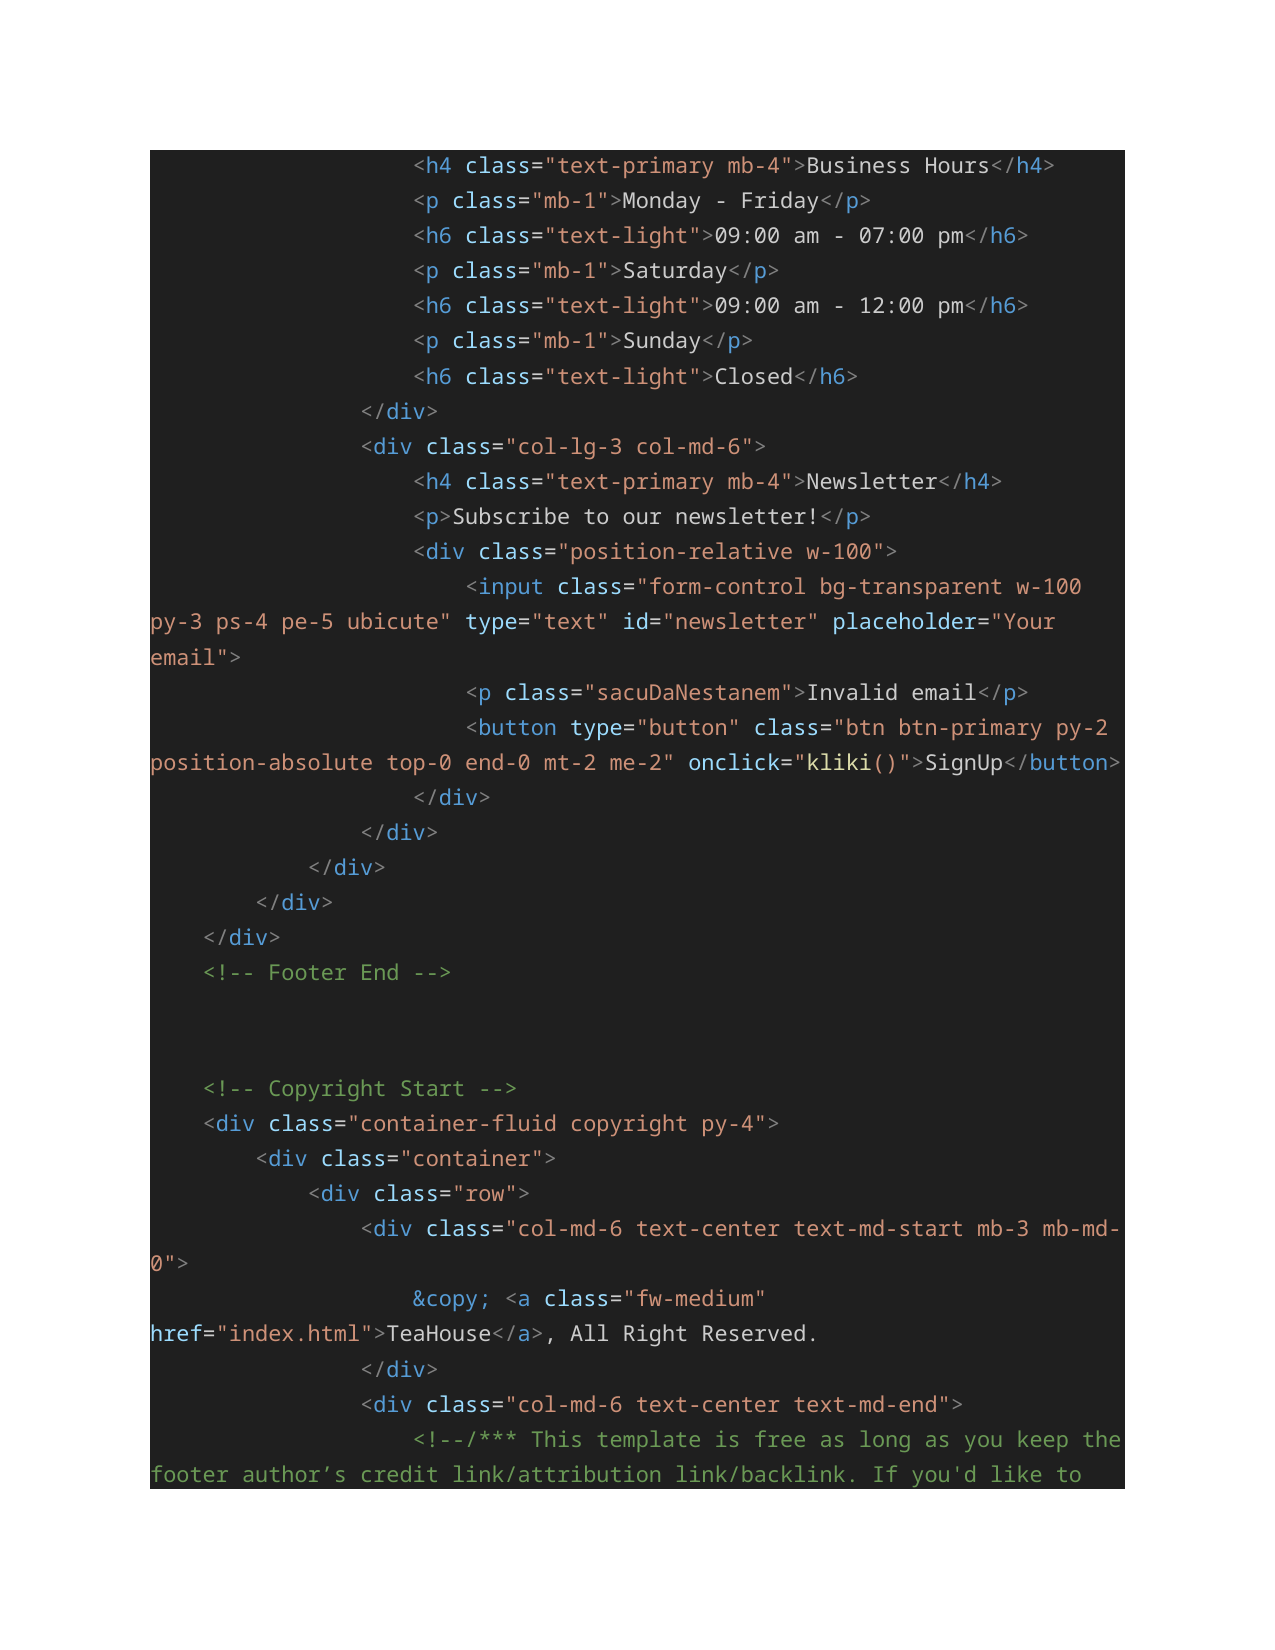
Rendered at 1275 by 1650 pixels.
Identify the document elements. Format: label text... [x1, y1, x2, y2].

text <div class="container-fluid copyright py-4"> [150, 1108, 1125, 1138]
text </div> [150, 396, 1125, 426]
text </div> [150, 817, 1125, 847]
text <h4 class="text-primary mb-4">Newsletter</h4> [150, 466, 1125, 496]
text <h6 class="text-light">09:00 am - 07:00 pm</h6> [150, 220, 1125, 250]
text <p class="mb-1">Sunday</p> [150, 326, 1125, 355]
text <h6 class="text-light">Closed</h6> [150, 361, 1125, 390]
text <p class="sacuDaNestanem">Invalid email</p> [150, 677, 1125, 706]
text <p class="mb-1">Saturday</p> [150, 255, 1125, 285]
text <div class="col-md-6 text-center text-md-end"> [150, 1389, 1125, 1418]
text </div> [150, 782, 1125, 812]
text </div> [150, 922, 1125, 952]
text <div class="col-md-6 text-center text-md-start mb-3 mb-md-0"> [150, 1213, 1125, 1278]
text <div class="col-lg-3 col-md-6"> [150, 431, 1125, 461]
text <div class="row"> [150, 1178, 1125, 1208]
text <p>Subscribe to our newsletter!</p> [150, 501, 1125, 531]
text </div> [150, 1353, 1125, 1383]
text <input class="form-control bg-transparent w-100 py-3 ps-4 pe-5 ubicute" type="text" id="newsletter" placeholder="Your email"> [150, 571, 1125, 671]
text <!-- Copyright Start --> [150, 1073, 1125, 1102]
text <!-- Footer End --> [150, 957, 1125, 987]
text <div class="position-relative w-100"> [150, 536, 1125, 566]
text <h6 class="text-light">09:00 am - 12:00 pm</h6> [150, 290, 1125, 320]
text <button type="button" class="btn btn-primary py-2 position-absolute top-0 end-0 mt-2 me-2" onclick="kliki()">SignUp</button> [150, 712, 1125, 777]
text </div> [150, 887, 1125, 917]
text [150, 1424, 1125, 1489]
text <p class="mb-1">Monday - Friday</p> [150, 185, 1125, 215]
text <h4 class="text-primary mb-4">Business Hours</h4> [150, 150, 1125, 180]
text &copy; <a class="fw-medium" href="index.html">TeaHouse</a>, All Right Reserved. [150, 1283, 1125, 1348]
text </div> [150, 852, 1125, 882]
text <div class="container"> [150, 1143, 1125, 1173]
